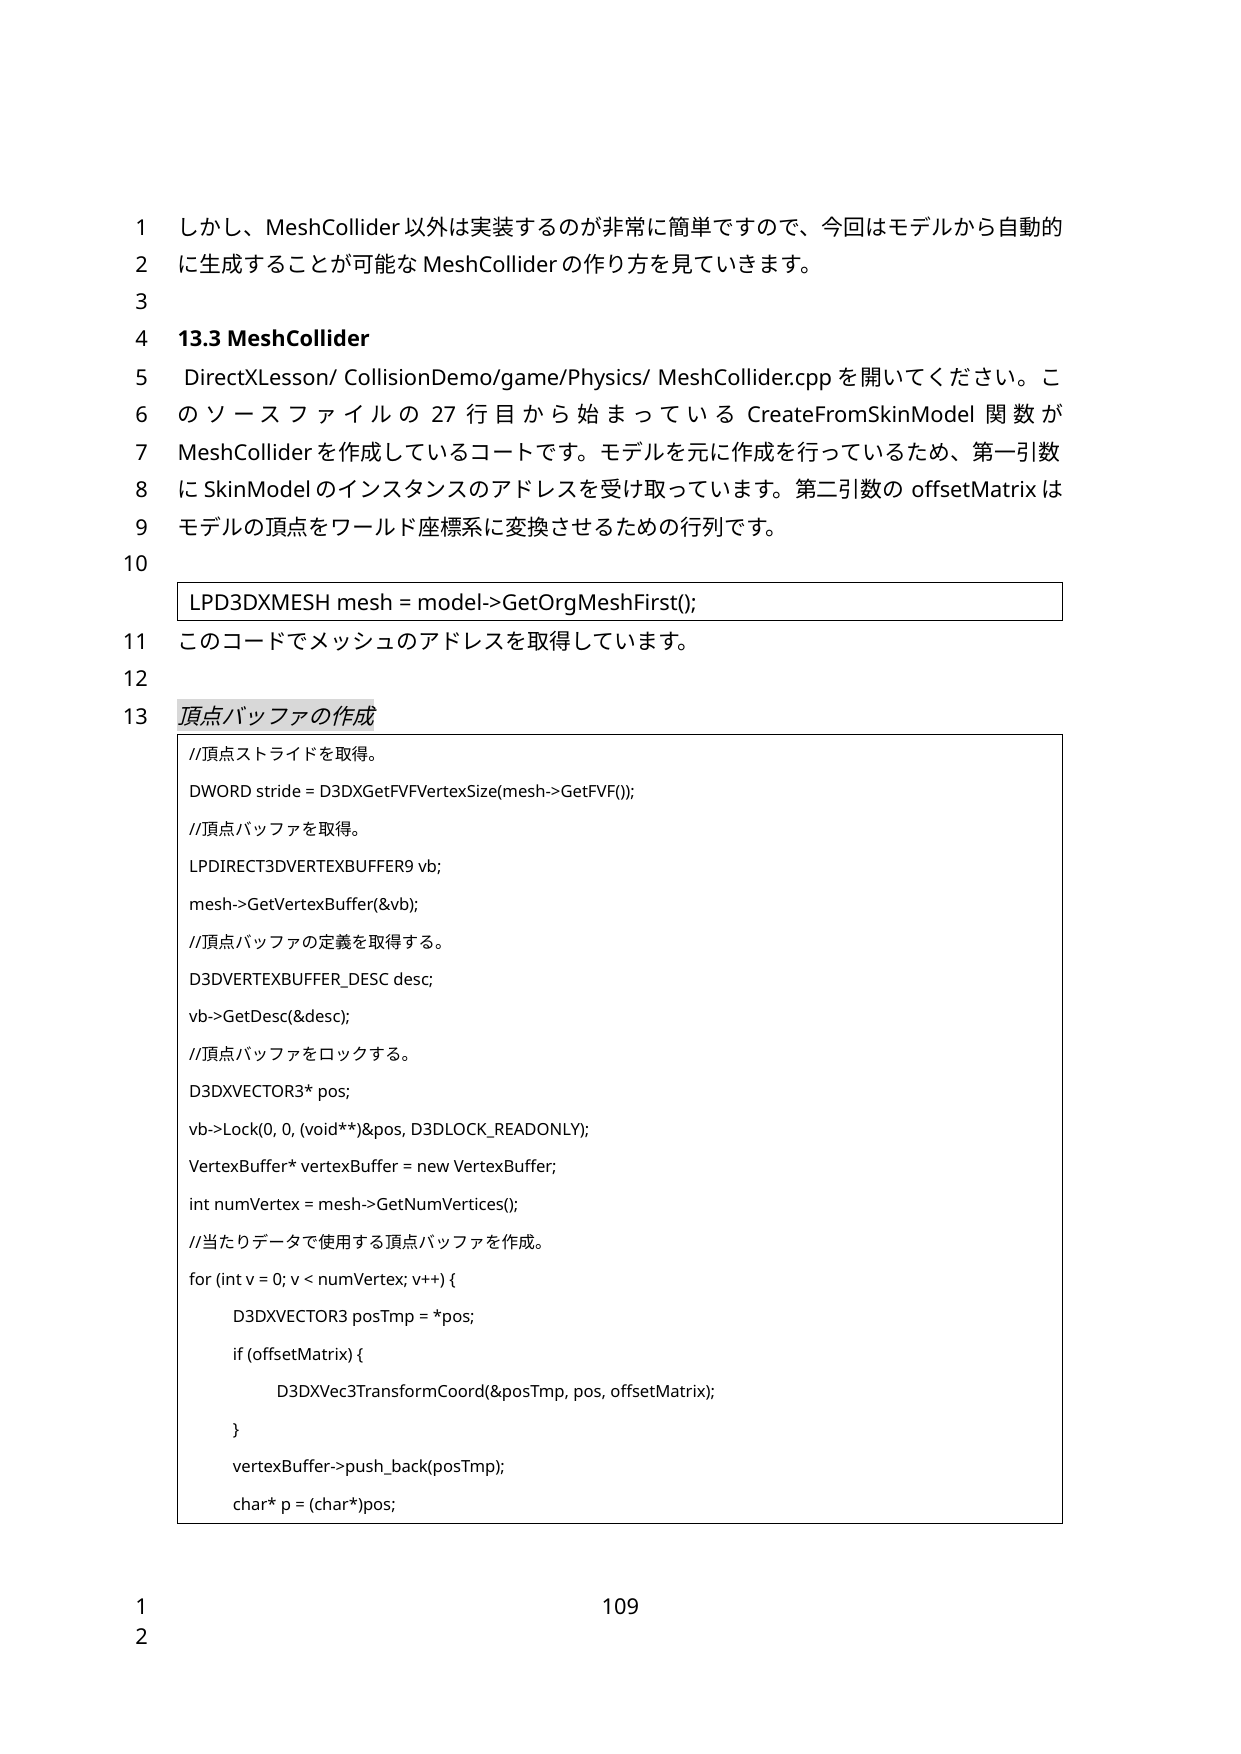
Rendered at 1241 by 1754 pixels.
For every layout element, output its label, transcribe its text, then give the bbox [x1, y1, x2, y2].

text このコードでメッシュのアドレスを取得しています。 [177, 621, 1063, 659]
text 13.3 MeshCollider [177, 319, 1063, 357]
text DirectXLesson/ CollisionDemo/game/Physics/ MeshCollider.cppを開いてください。このソースファイルの27行目から始まっているCreateFromSkinModel関数がMeshColliderを作成しているコートです。モデルを元に作成を行っているため、第一引数にSkinModelのインスタンスのアドレスを受け取っています。第二引数のoffsetMatrixはモデルの頂点をワールド座標系に変換させるための行列です。 [177, 357, 1063, 544]
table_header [178, 735, 1062, 1522]
text 頂点バッファの作成 [177, 696, 1063, 734]
text しかし、MeshCollider以外は実装するのが非常に簡単ですので、今回はモデルから自動的に生成することが可能なMeshColliderの作り方を見ていきます。 [177, 207, 1063, 282]
table_header LPD3DXMESH mesh = model->GetOrgMeshFirst(); [178, 583, 1062, 620]
